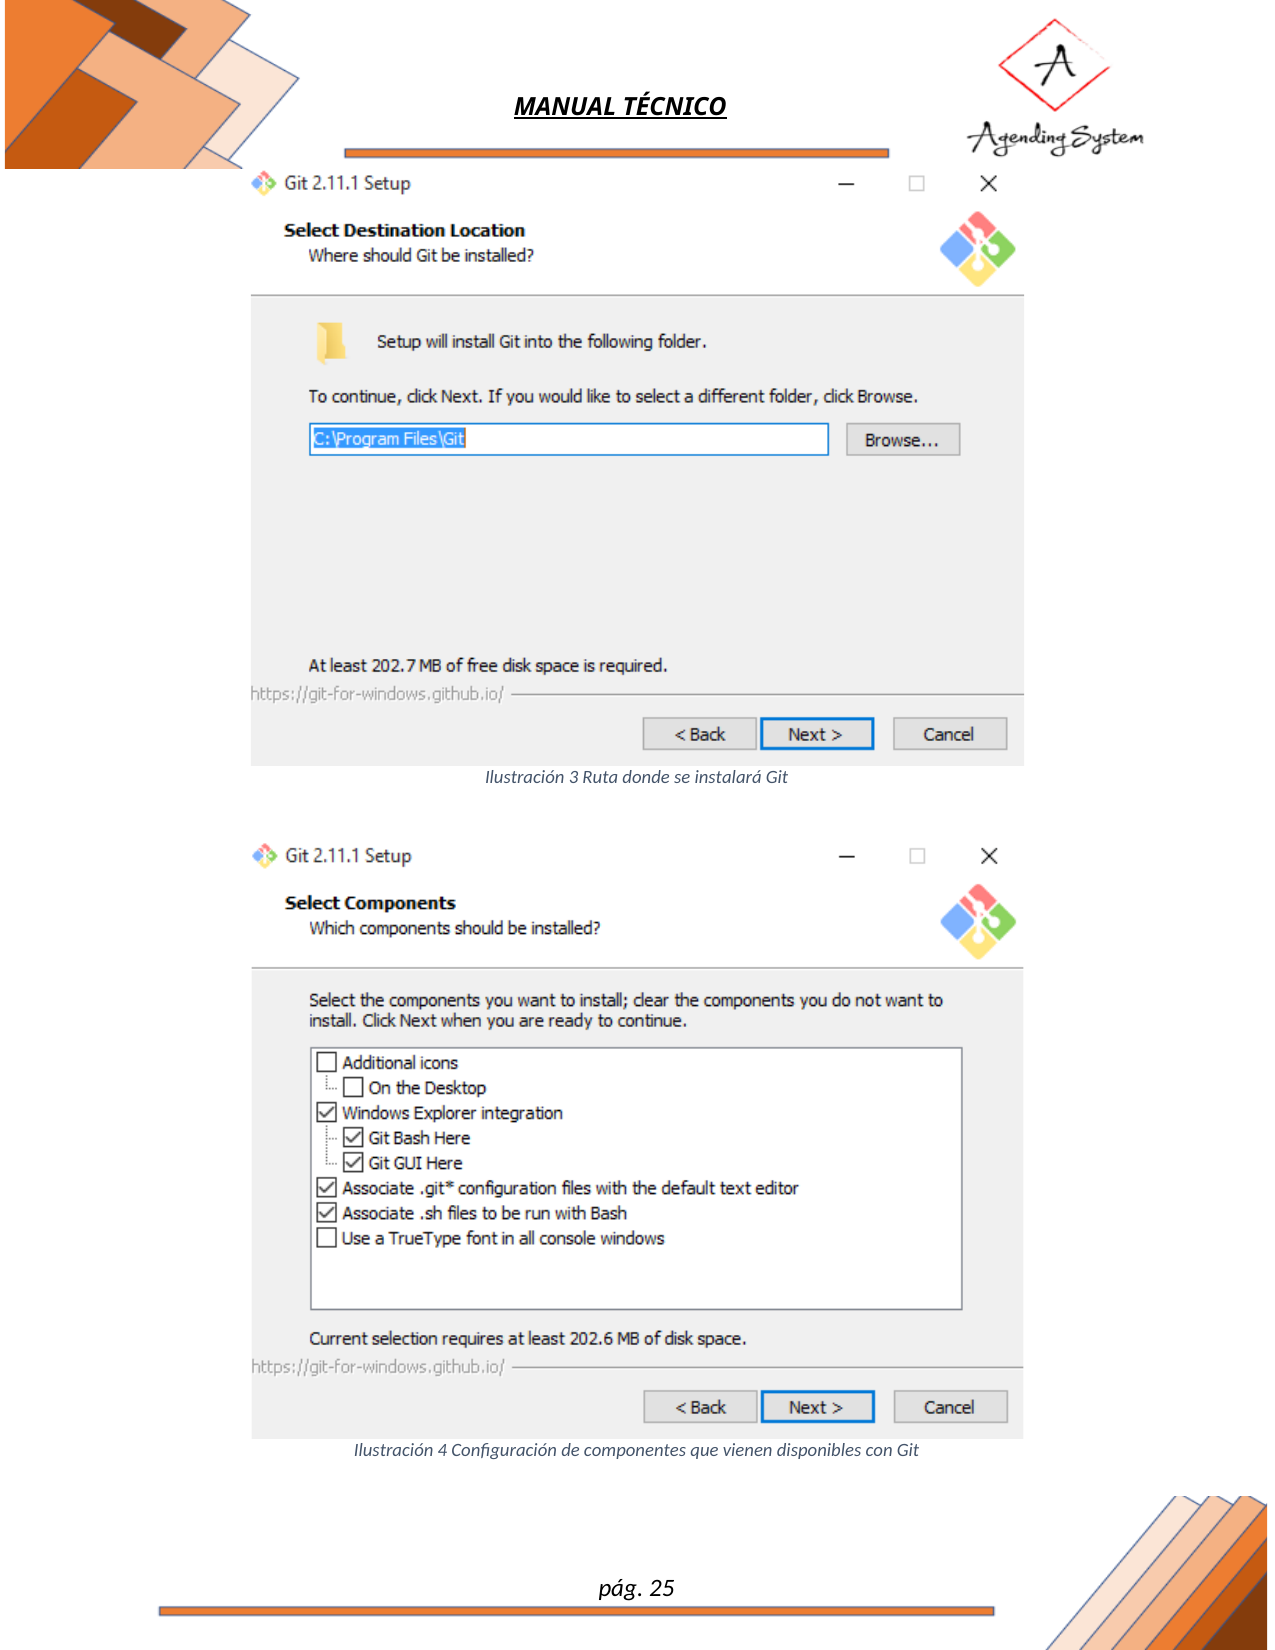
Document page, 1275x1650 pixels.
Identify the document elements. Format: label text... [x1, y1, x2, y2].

picture [251, 840, 1024, 1439]
text Ilustración 3 Ruta donde se instalará Git [177, 766, 1098, 788]
text Ilustración 4 Configuración de componentes que vienen disponibles con Git [177, 1438, 1098, 1461]
picture [4, 0, 1269, 766]
picture [3, 1496, 1268, 1650]
